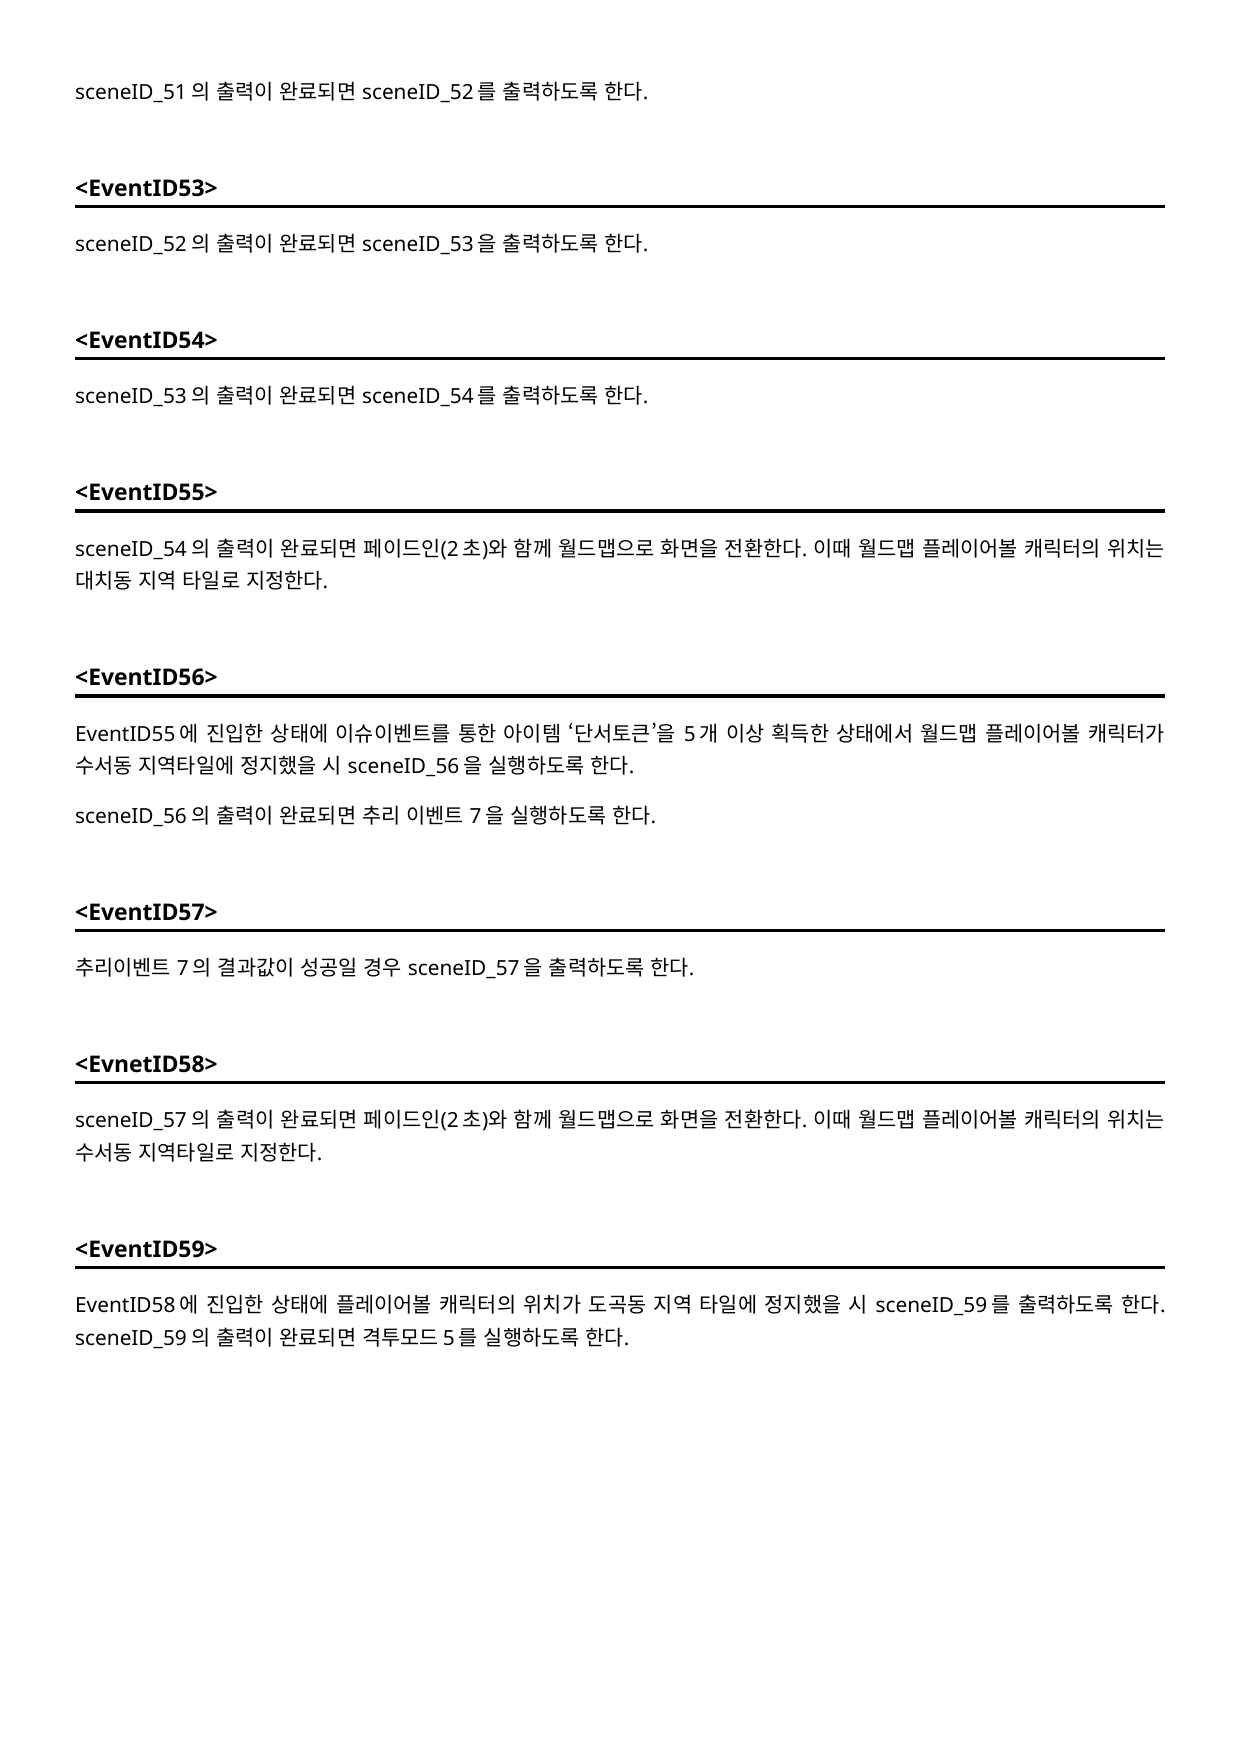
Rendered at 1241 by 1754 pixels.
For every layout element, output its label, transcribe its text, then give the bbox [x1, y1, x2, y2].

text <EventID53> [75, 172, 1165, 205]
text sceneID_52의 출력이 완료되면 sceneID_53을 출력하도록 한다. [75, 227, 1165, 258]
text <EventID54> [75, 324, 1165, 357]
text EventID58에 진입한 상태에 플레이어볼 캐릭터의 위치가 도곡동 지역 타일에 정지했을 시 sceneID_59를 출력하도록 한다. sceneID_59의 출력이 완료되면 격투모드5를 실행하도록 한다. [75, 1288, 1165, 1352]
text sceneID_57의 출력이 완료되면 페이드인(2초)와 함께 월드맵으로 화면을 전환한다. 이때 월드맵 플레이어볼 캐릭터의 위치는 수서동 지역타일로 지정한다. [75, 1103, 1165, 1167]
text <EventID57> [75, 896, 1165, 929]
text sceneID_54의 출력이 완료되면 페이드인(2초)와 함께 월드맵으로 화면을 전환한다. 이때 월드맵 플레이어볼 캐릭터의 위치는 대치동 지역 타일로 지정한다. [75, 532, 1165, 595]
text <EvnetID58> [75, 1048, 1165, 1081]
text sceneID_56의 출력이 완료되면 추리 이벤트 7을 실행하도록 한다. [75, 799, 1165, 829]
text <EventID55> [75, 476, 1165, 509]
text sceneID_53의 출력이 완료되면 sceneID_54를 출력하도록 한다. [75, 379, 1165, 410]
text EventID55에 진입한 상태에 이슈이벤트를 통한 아이템 ‘단서토큰’을 5개 이상 획득한 상태에서 월드맵 플레이어볼 캐릭터가 수서동 지역타일에 정지했을 시 sceneID_56을 실행하도록 한다. [75, 717, 1165, 780]
text sceneID_51의 출력이 완료되면 sceneID_52를 출력하도록 한다. [75, 75, 1165, 105]
text <EventID56> [75, 661, 1165, 694]
text <EventID59> [75, 1233, 1165, 1266]
text 추리이벤트 7의 결과값이 성공일 경우 sceneID_57을 출력하도록 한다. [75, 951, 1165, 982]
